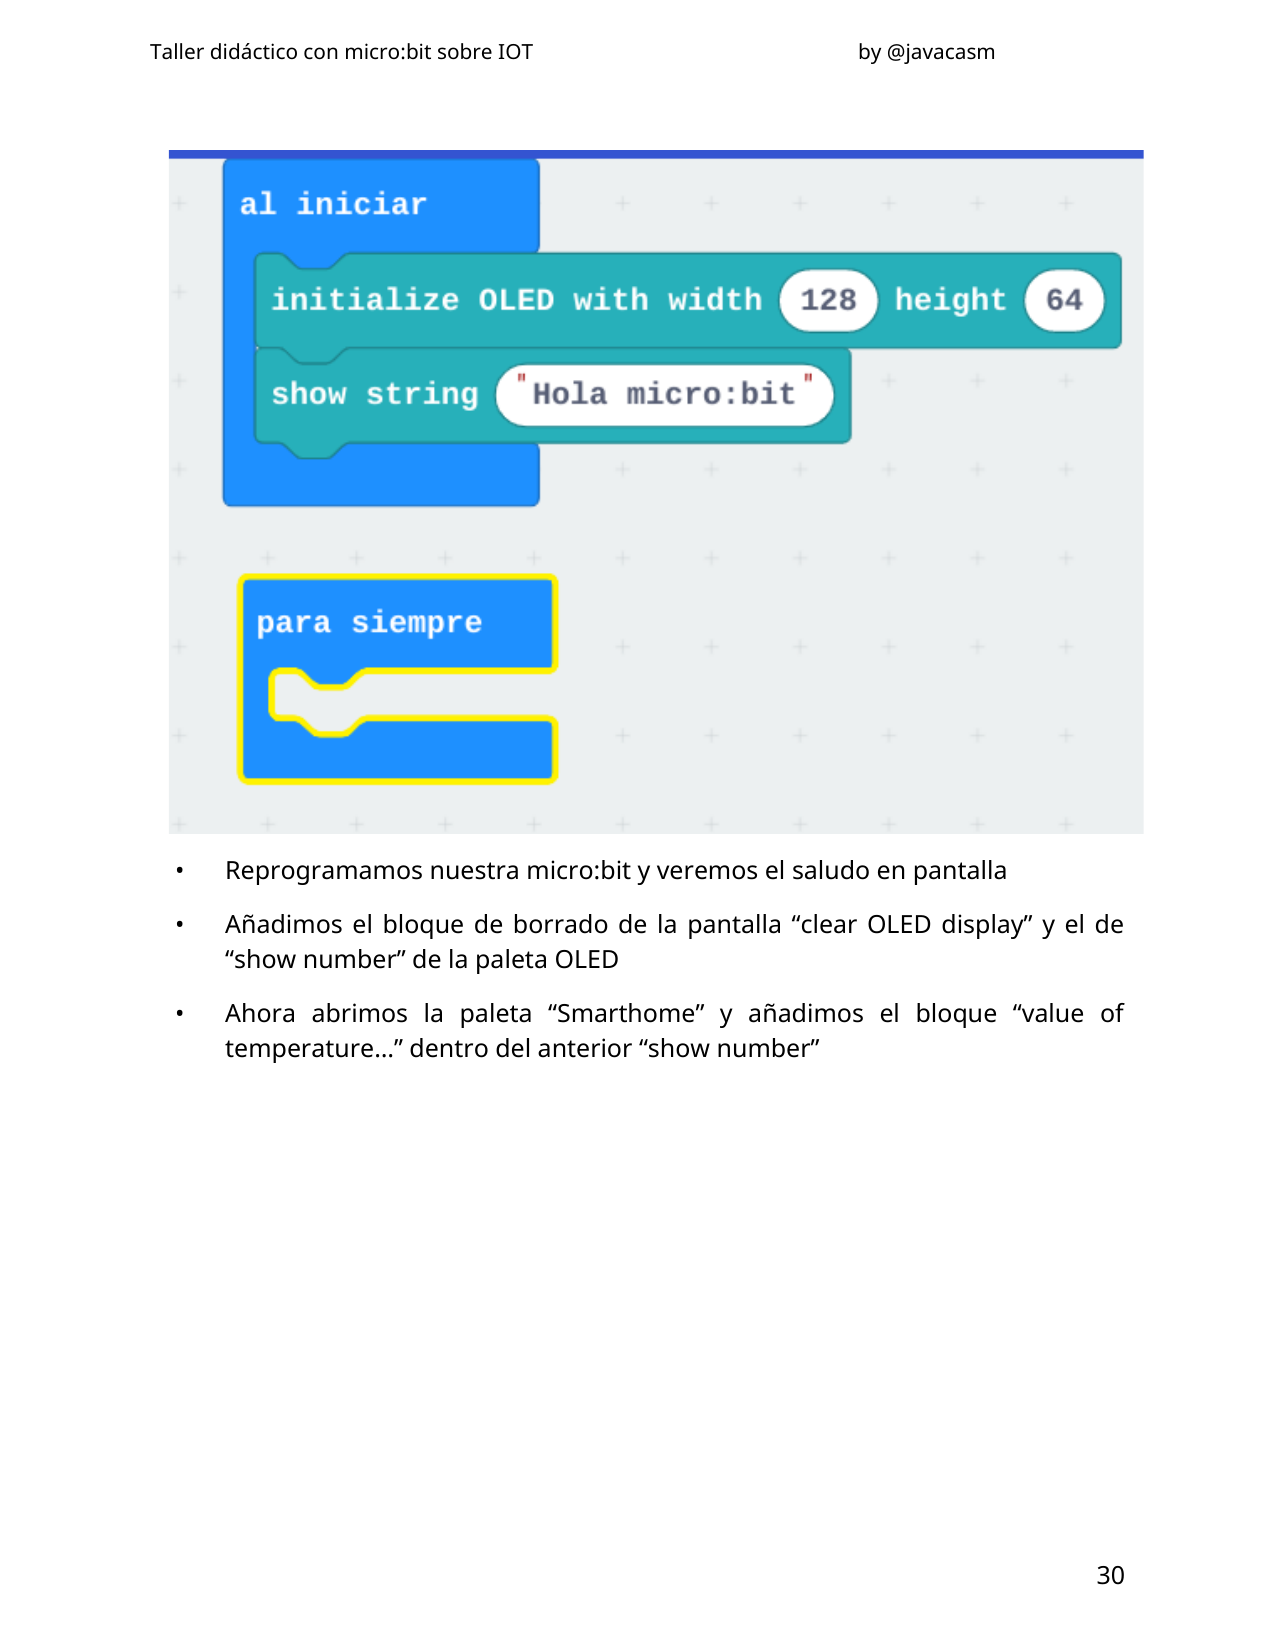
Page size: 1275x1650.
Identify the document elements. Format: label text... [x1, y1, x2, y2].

list Ahora abrimos la paleta “Smarthome” y añadimos el bloque “value of temperature…” dentro del anterior “show number” [175, 996, 1125, 1064]
list Reprogramamos nuestra micro:bit y veremos el saludo en pantalla [175, 852, 1125, 886]
list Añadimos el bloque de borrado de la pantalla “clear OLED display” y el de “show number” de la paleta OLED [175, 907, 1125, 975]
picture [168, 150, 1144, 834]
